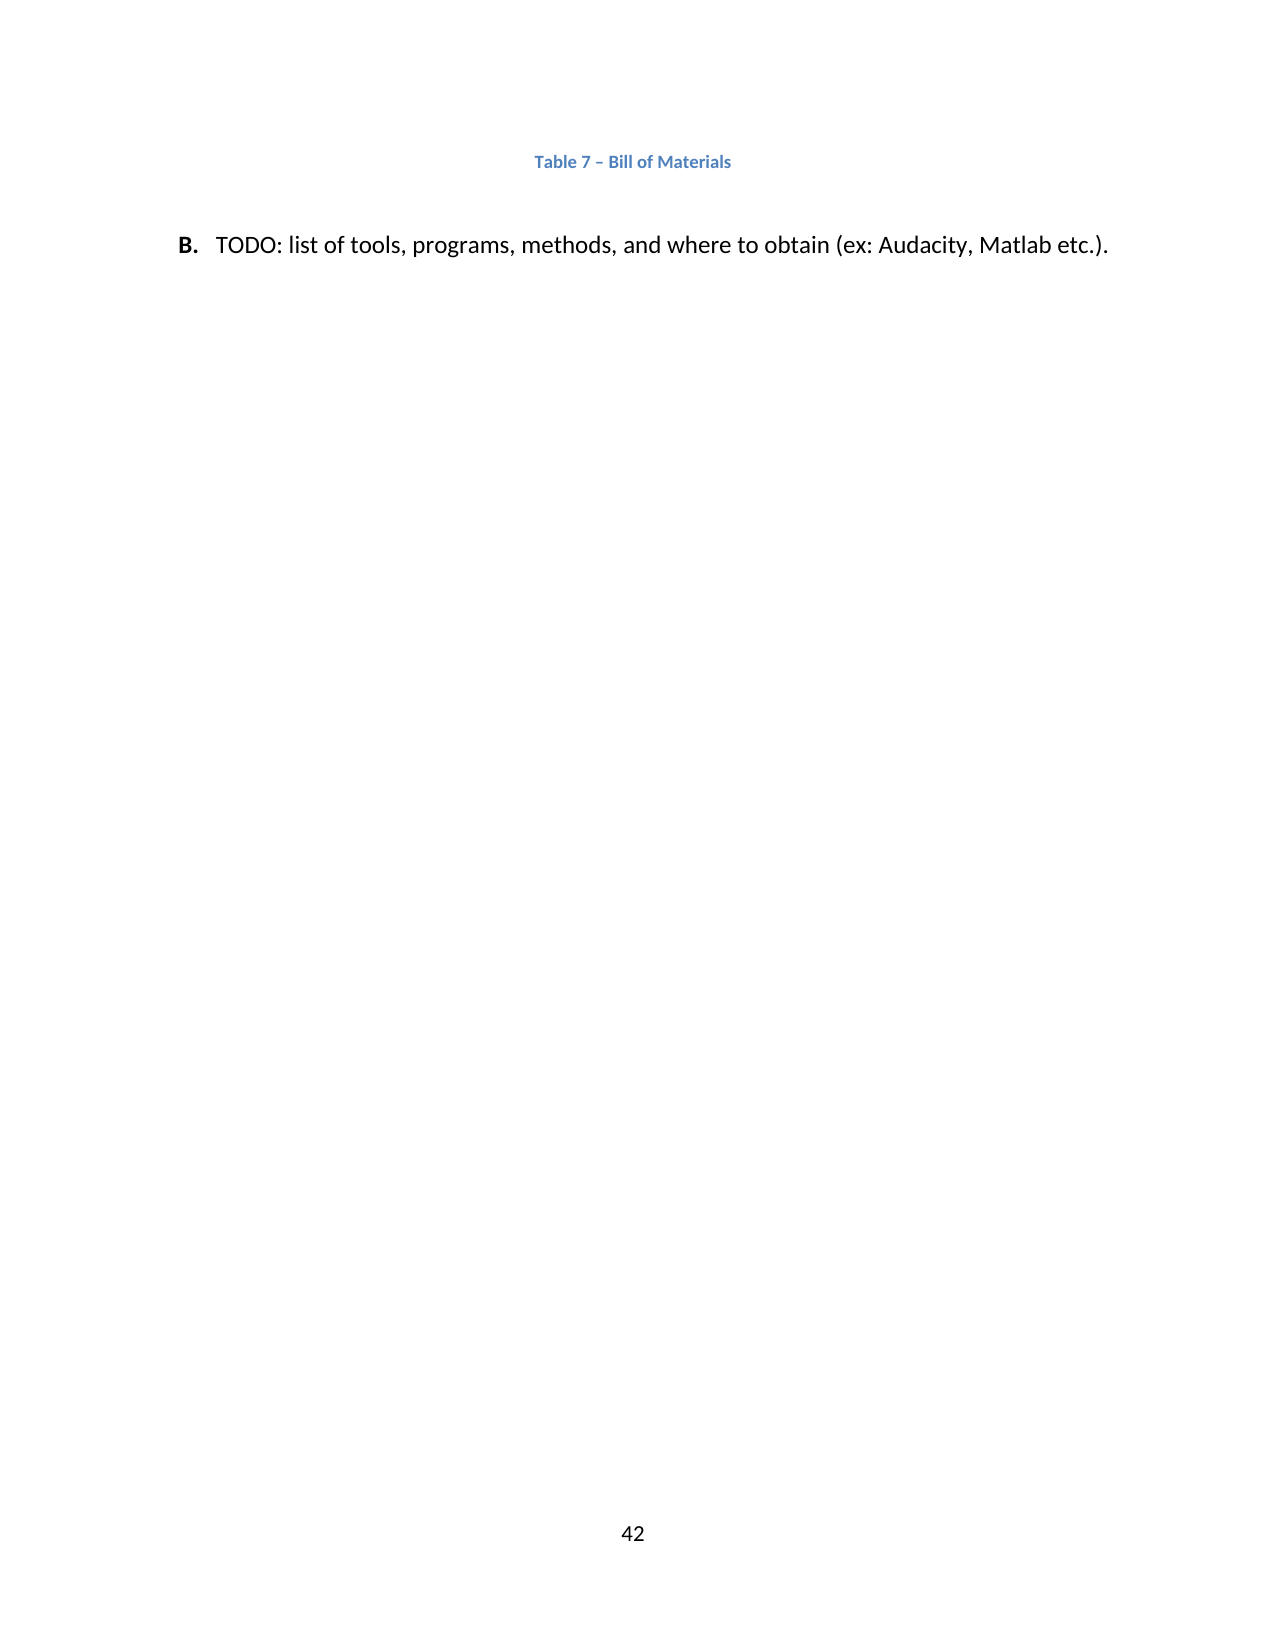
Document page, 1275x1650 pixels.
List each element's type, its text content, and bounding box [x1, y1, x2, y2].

text Table 7 – Bill of Materials [141, 150, 1125, 173]
list TODO: list of tools, programs, methods, and where to obtain (ex: Audacity, Matlab etc.). [178, 229, 1125, 259]
